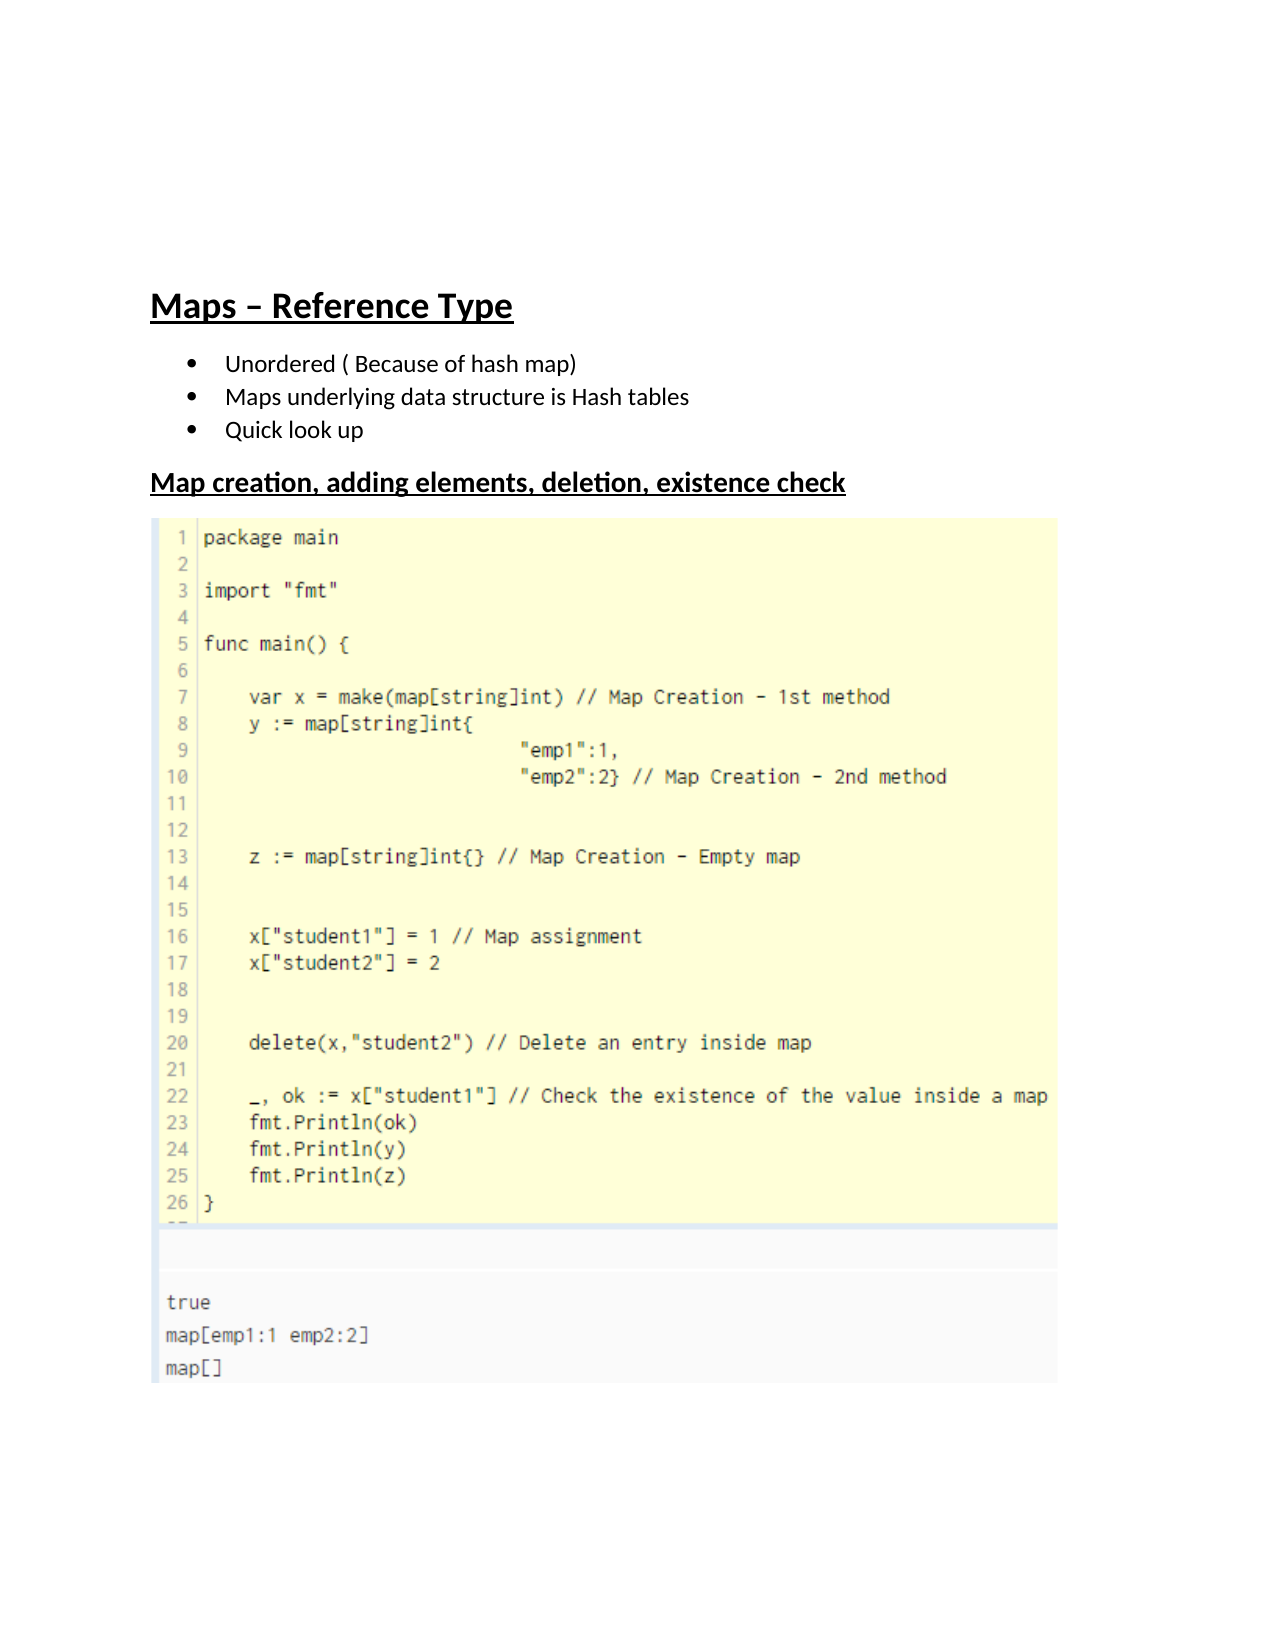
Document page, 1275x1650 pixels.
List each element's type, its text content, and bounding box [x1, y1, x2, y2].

picture [150, 518, 1058, 1383]
list Unordered ( Because of hash map) [187, 348, 1125, 379]
list Quick look up [187, 414, 1125, 445]
text Maps – Reference Type [150, 282, 1125, 328]
text Map creation, adding elements, deletion, existence check [150, 464, 1125, 499]
list Maps underlying data structure is Hash tables [187, 381, 1125, 412]
